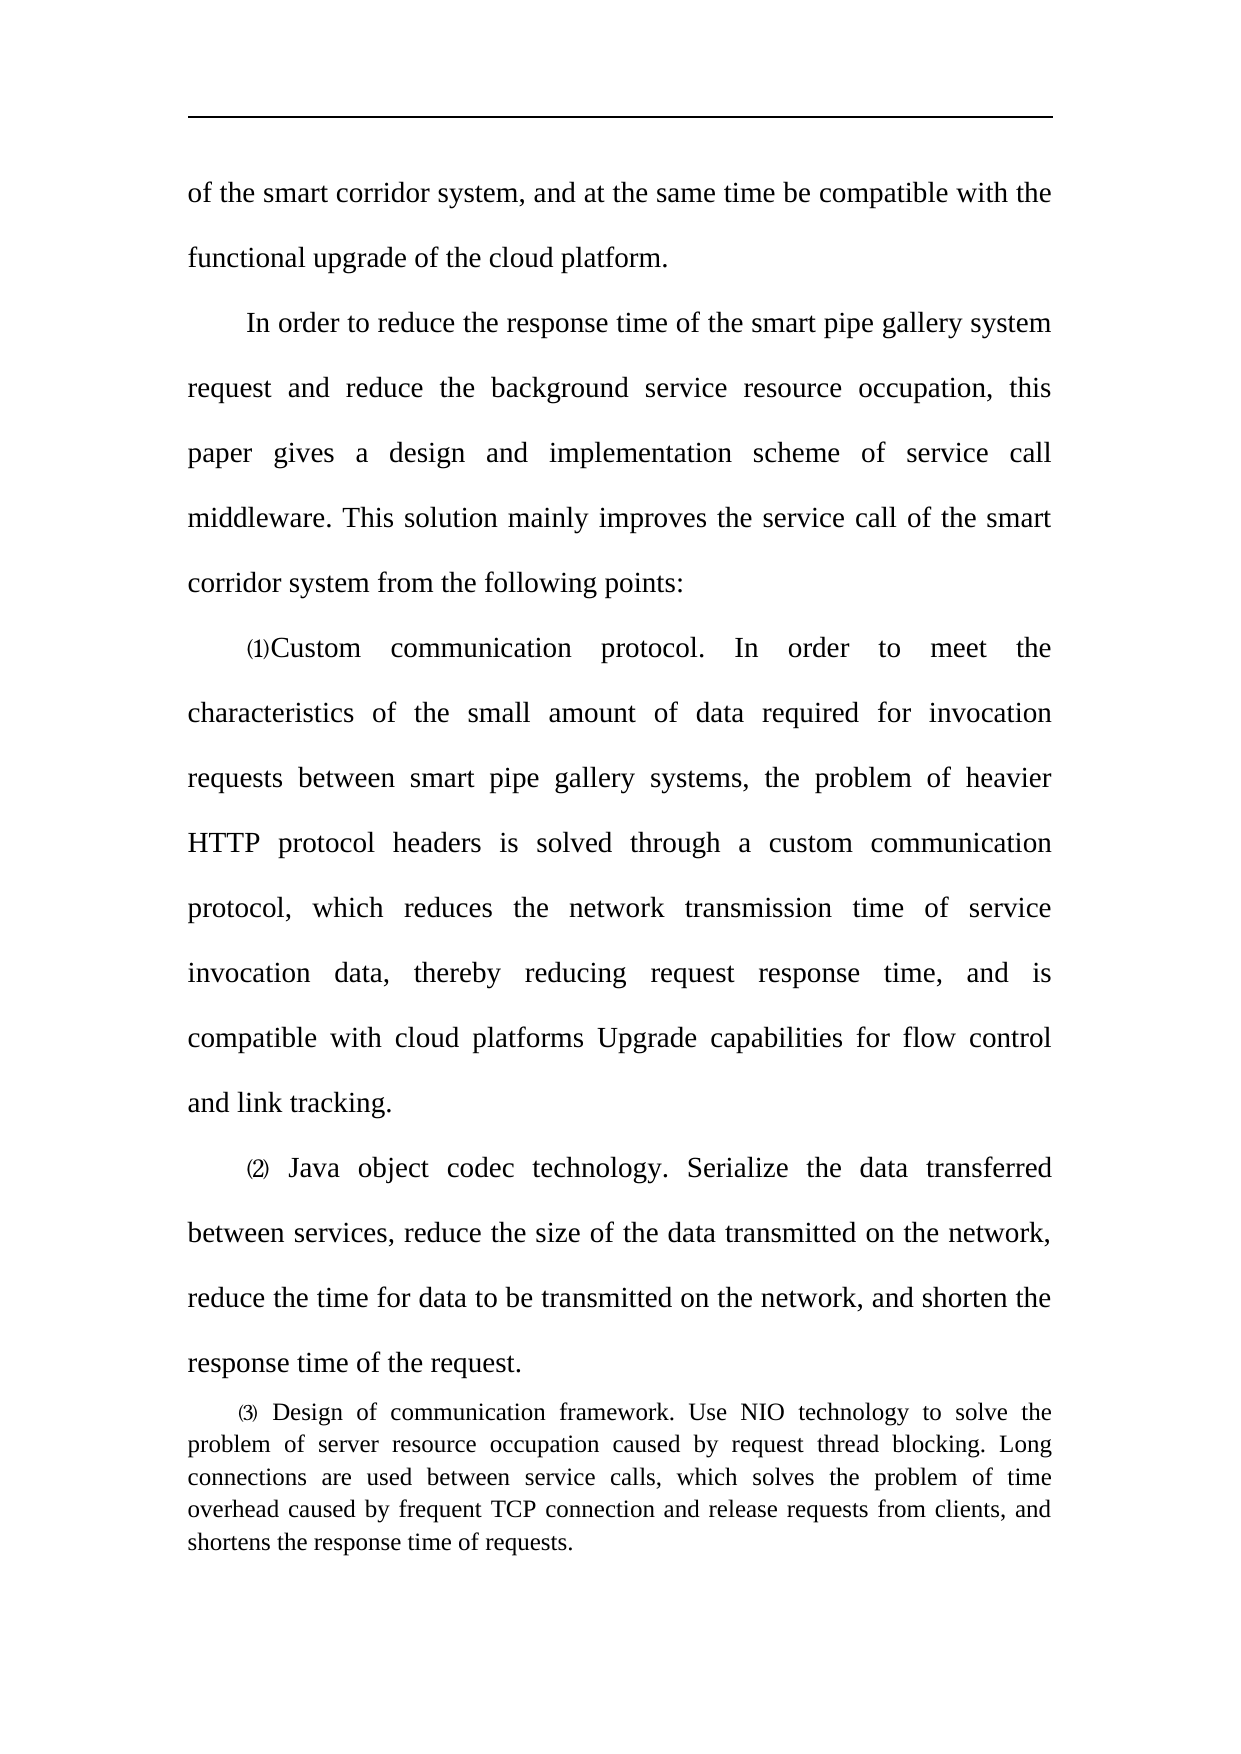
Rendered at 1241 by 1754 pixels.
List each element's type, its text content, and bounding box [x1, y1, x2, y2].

text ⑶ Design of communication framework. Use NIO technology to solve the problem of server resource occupation caused by request thread blocking. Long connections are used between service calls, which solves the problem of time overhead caused by frequent TCP connection and release requests from clients, and shortens the response time of requests. [187, 1395, 1053, 1557]
text In order to reduce the response time of the smart pipe gallery system request and reduce the background service resource occupation, this paper gives a design and implementation scheme of service call middleware. This solution mainly improves the service call of the smart corridor system from the following points: [187, 290, 1053, 615]
text ⑵ Java object codec technology. Serialize the data transferred between services, reduce the size of the data transmitted on the network, reduce the time for data to be transmitted on the network, and shorten the response time of the request. [187, 1135, 1053, 1395]
text ⑴Custom communication protocol. In order to meet the characteristics of the small amount of data required for invocation requests between smart pipe gallery systems, the problem of heavier HTTP protocol headers is solved through a custom communication protocol, which reduces the network transmission time of service invocation data, thereby reducing request response time, and is compatible with cloud platforms Upgrade capabilities for flow control and link tracking. [187, 615, 1053, 1135]
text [187, 160, 1053, 290]
